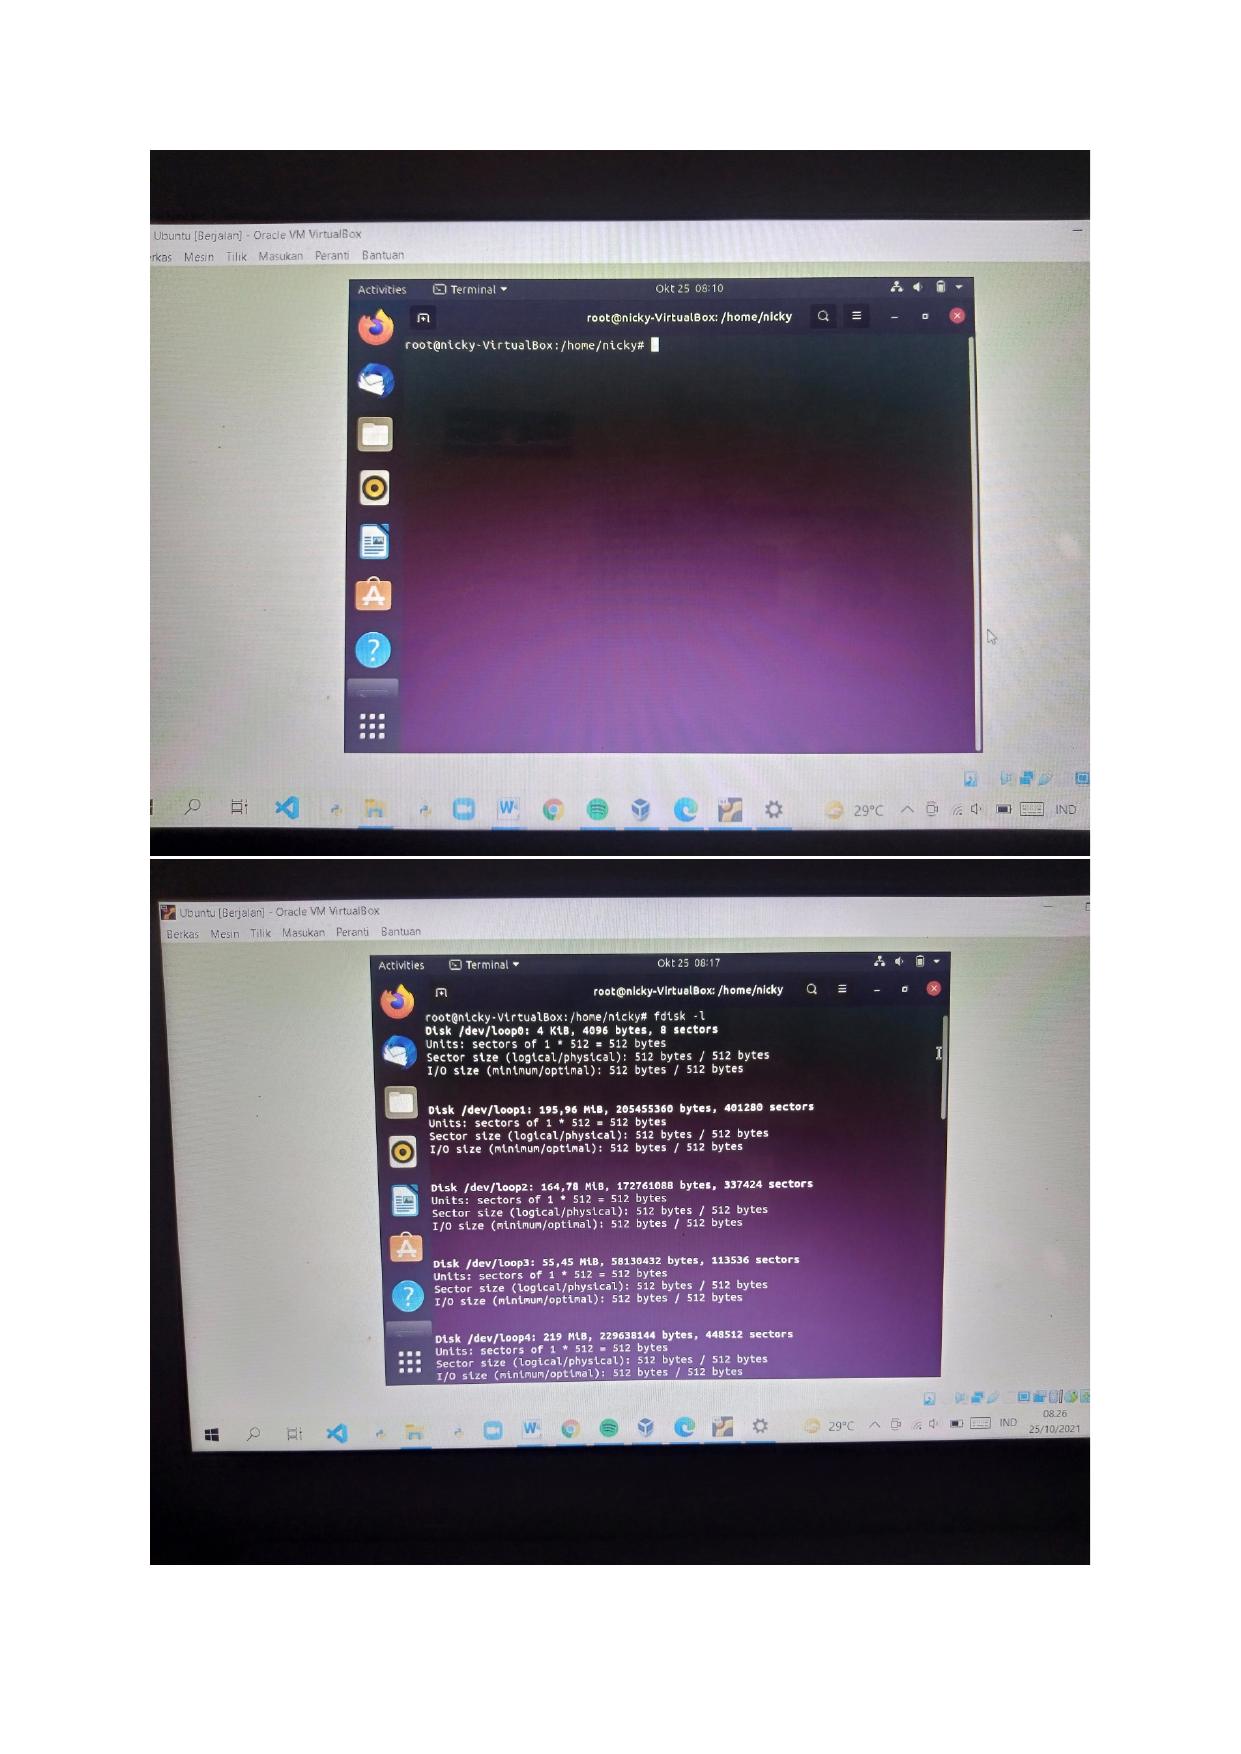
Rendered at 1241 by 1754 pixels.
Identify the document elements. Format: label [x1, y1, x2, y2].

picture [150, 150, 1091, 856]
picture [150, 859, 1091, 1565]
